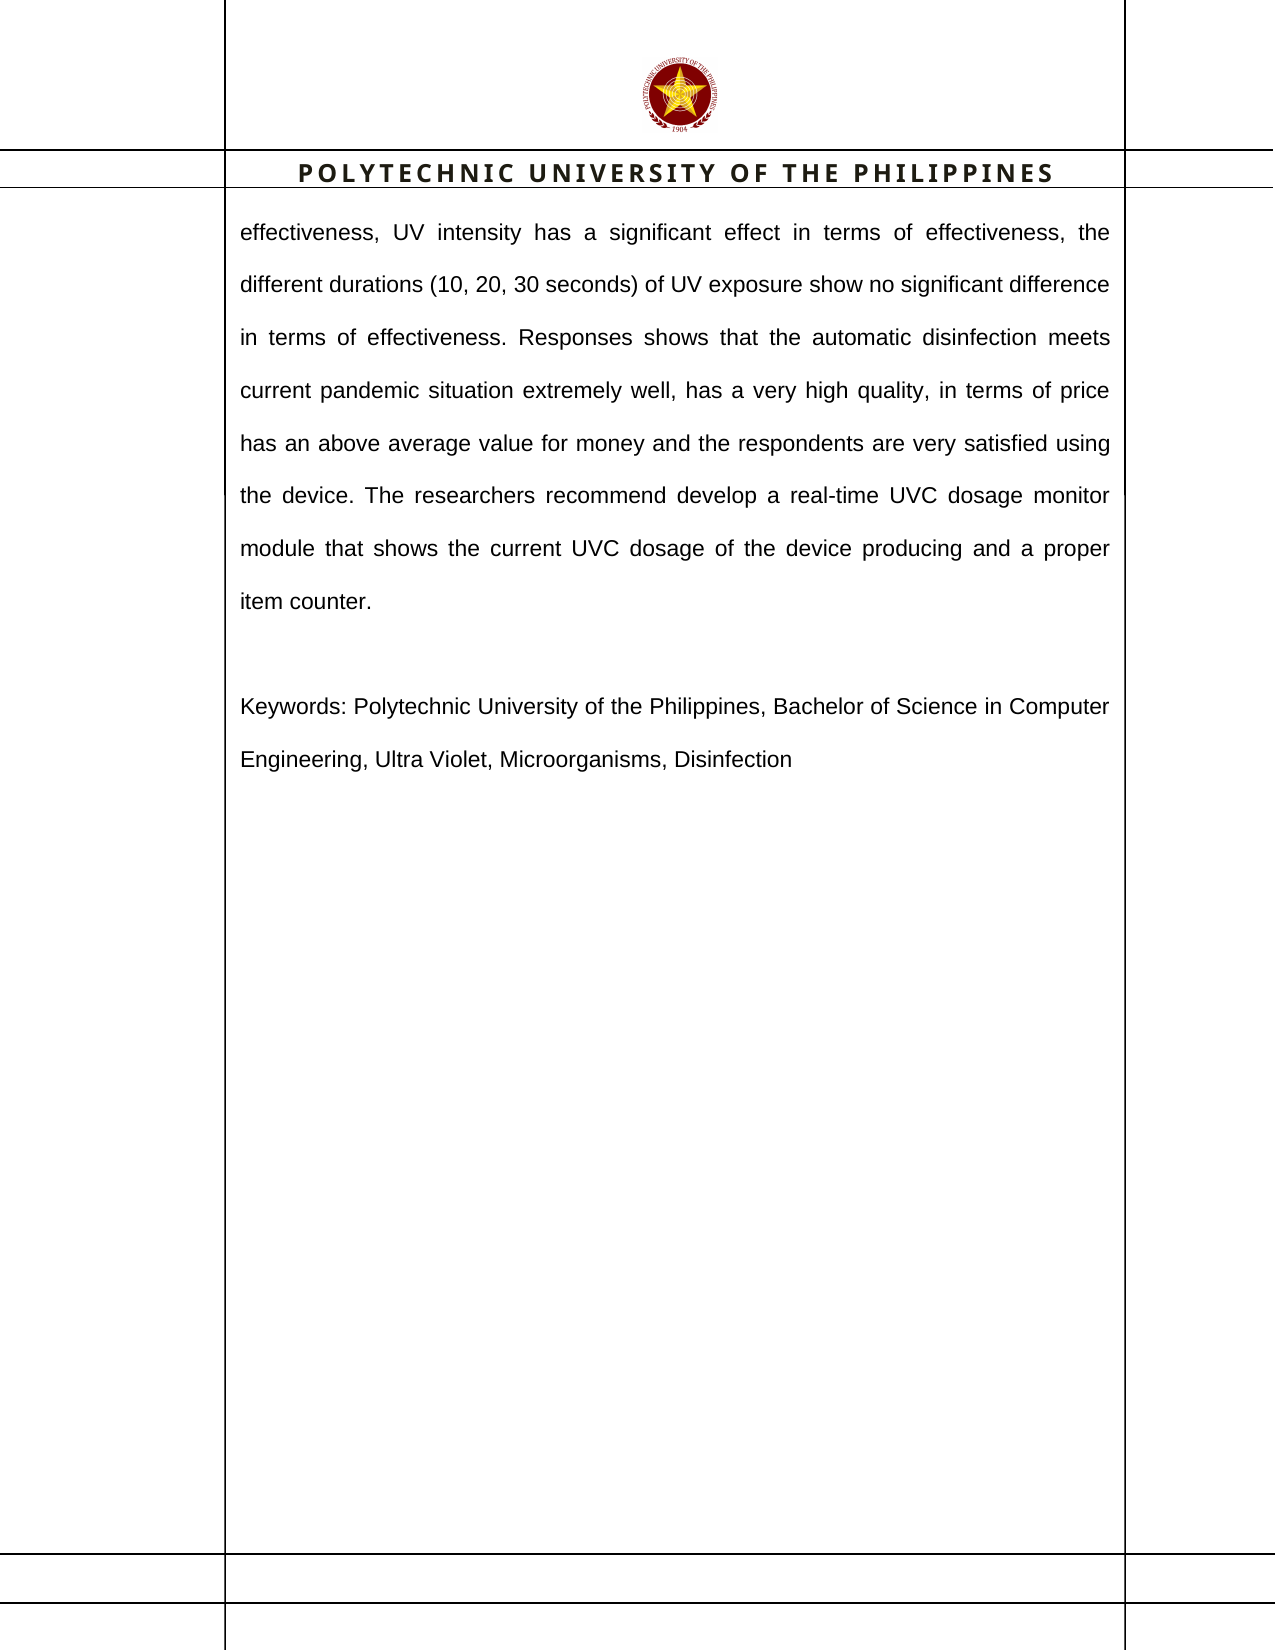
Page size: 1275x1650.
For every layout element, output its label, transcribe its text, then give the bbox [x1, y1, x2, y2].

text Keywords: Polytechnic University of the Philippines, Bachelor of Science in Computer Engineering, Ultra Violet, Microorganisms, Disinfection [240, 693, 1111, 772]
picture [642, 57, 718, 133]
